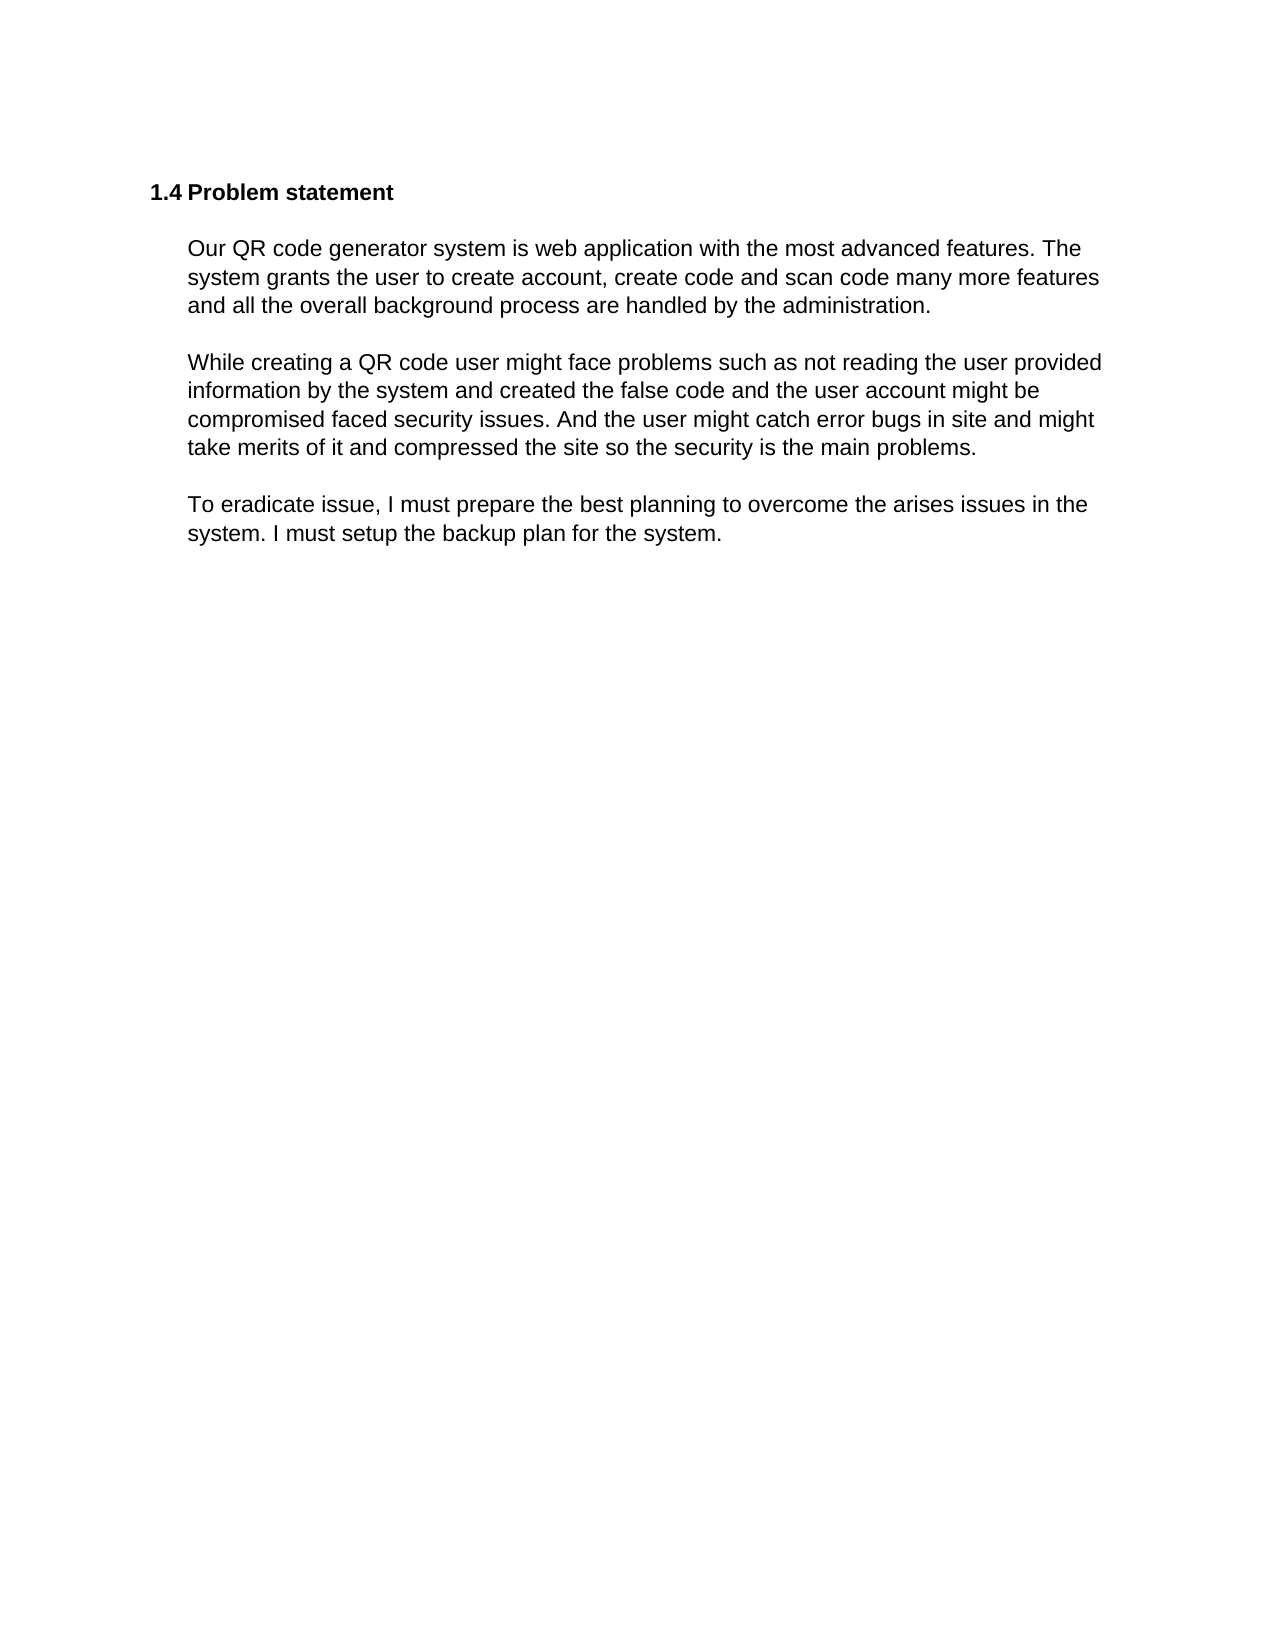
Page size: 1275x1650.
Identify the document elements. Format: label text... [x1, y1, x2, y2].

list While creating a QR code user might face problems such as not reading the user provided information by the system and created the false code and the user account might be compromised faced security issues. And the user might catch error bugs in site and might take merits of it and compressed the site so the security is the main problems. [187, 349, 1125, 461]
list Our QR code generator system is web application with the most advanced features. The system grants the user to create account, create code and scan code many more features and all the overall background process are handled by the administration. [187, 235, 1125, 318]
list Problem statement [150, 178, 1125, 205]
list To eradicate issue, I must prepare the best planning to overcome the arises issues in the system. I must setup the backup plan for the system. [187, 491, 1125, 546]
